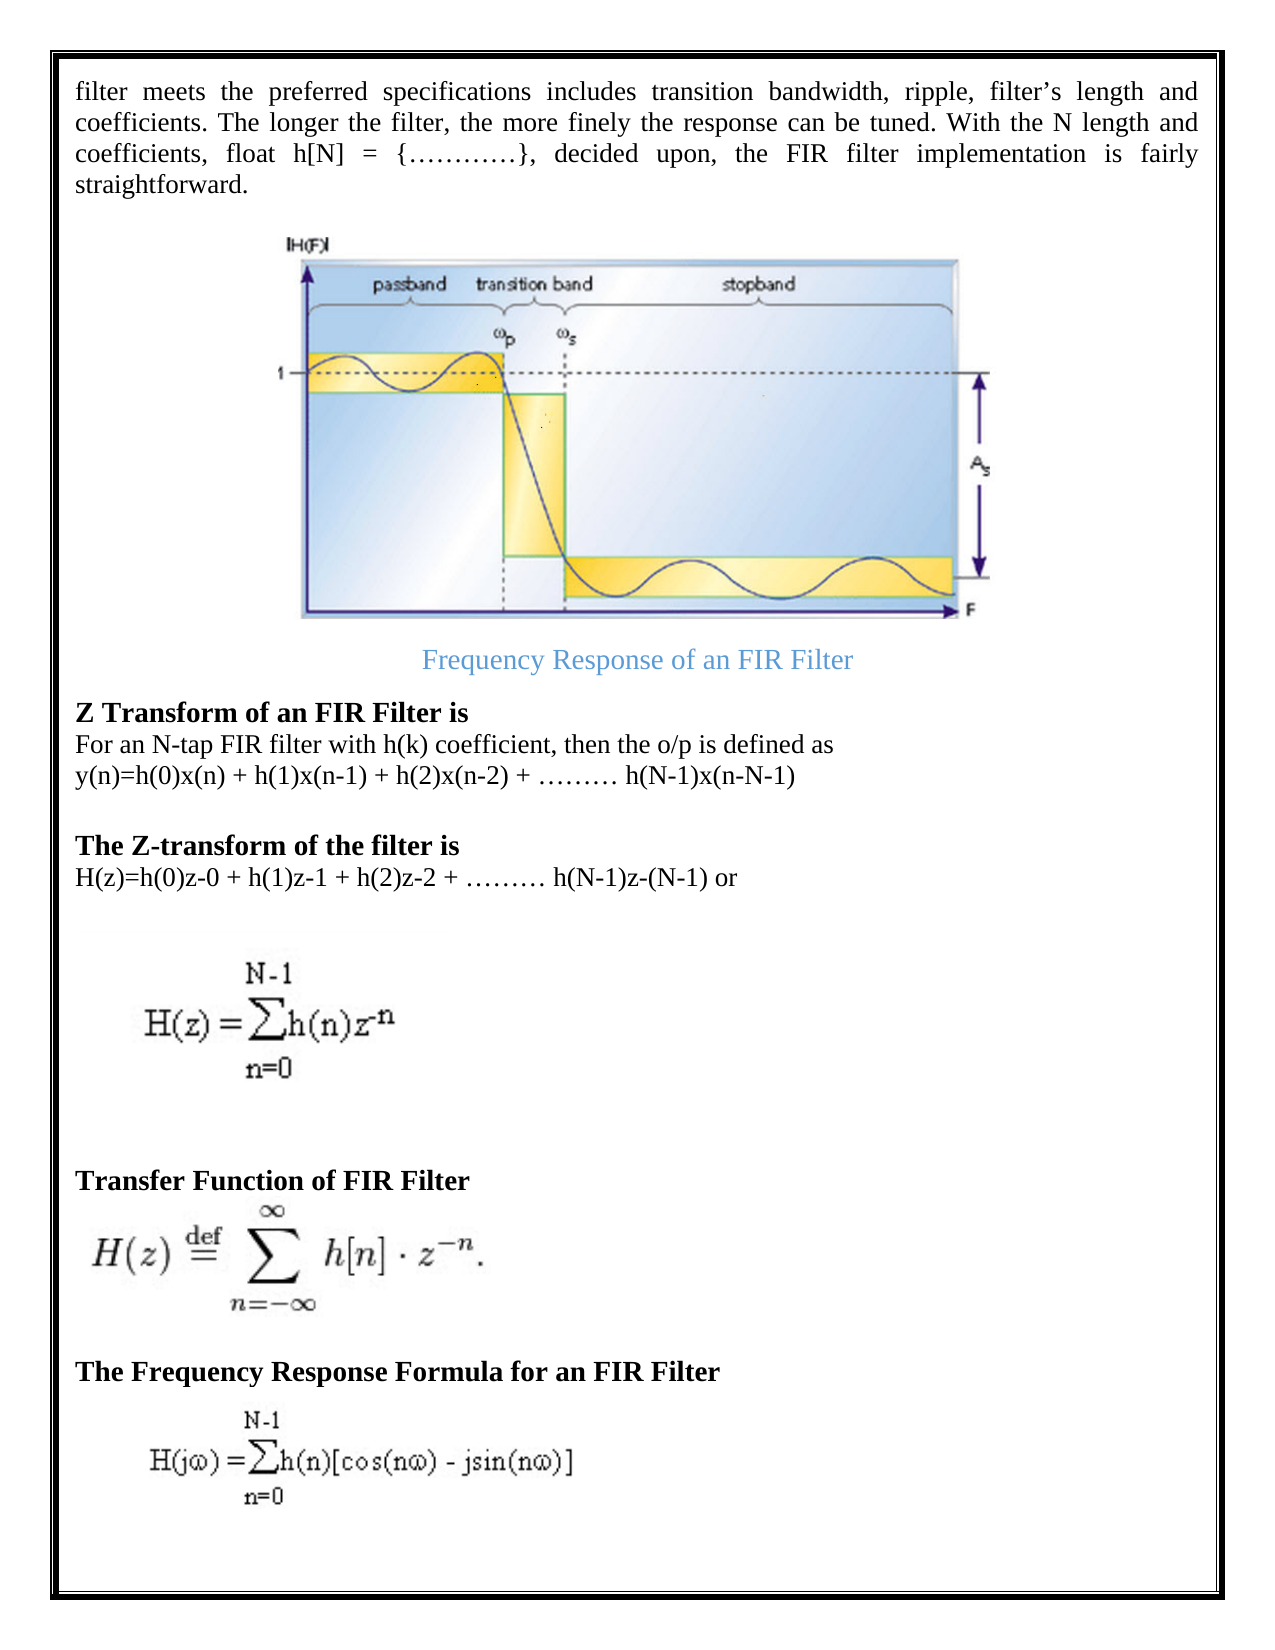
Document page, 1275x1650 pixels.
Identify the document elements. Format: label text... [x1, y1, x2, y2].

picture [278, 237, 997, 623]
picture [75, 1196, 491, 1317]
text Z Transform of an FIR Filter is [75, 695, 1200, 728]
picture [75, 1387, 591, 1518]
text The Frequency Response Formula for an FIR Filter [75, 1354, 1200, 1388]
picture [75, 930, 447, 1126]
text Transfer Function of FIR Filter [75, 1163, 1200, 1196]
text Frequency Response of an FIR Filter [75, 642, 1200, 675]
text For an N-tap FIR filter with h(k) coefficient, then the o/p is defined as y(n)=h(0)x(n) + h(1)x(n-1) + h(2)x(n-2) + ……… h(N-1)x(n-N-1) [75, 728, 1200, 791]
text The Z-transform of the filter is H(z)=h(0)z-0 + h(1)z-1 + h(2)z-2 + ……… h(N-1)z-(N-1) or [75, 828, 1200, 893]
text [75, 75, 1200, 199]
